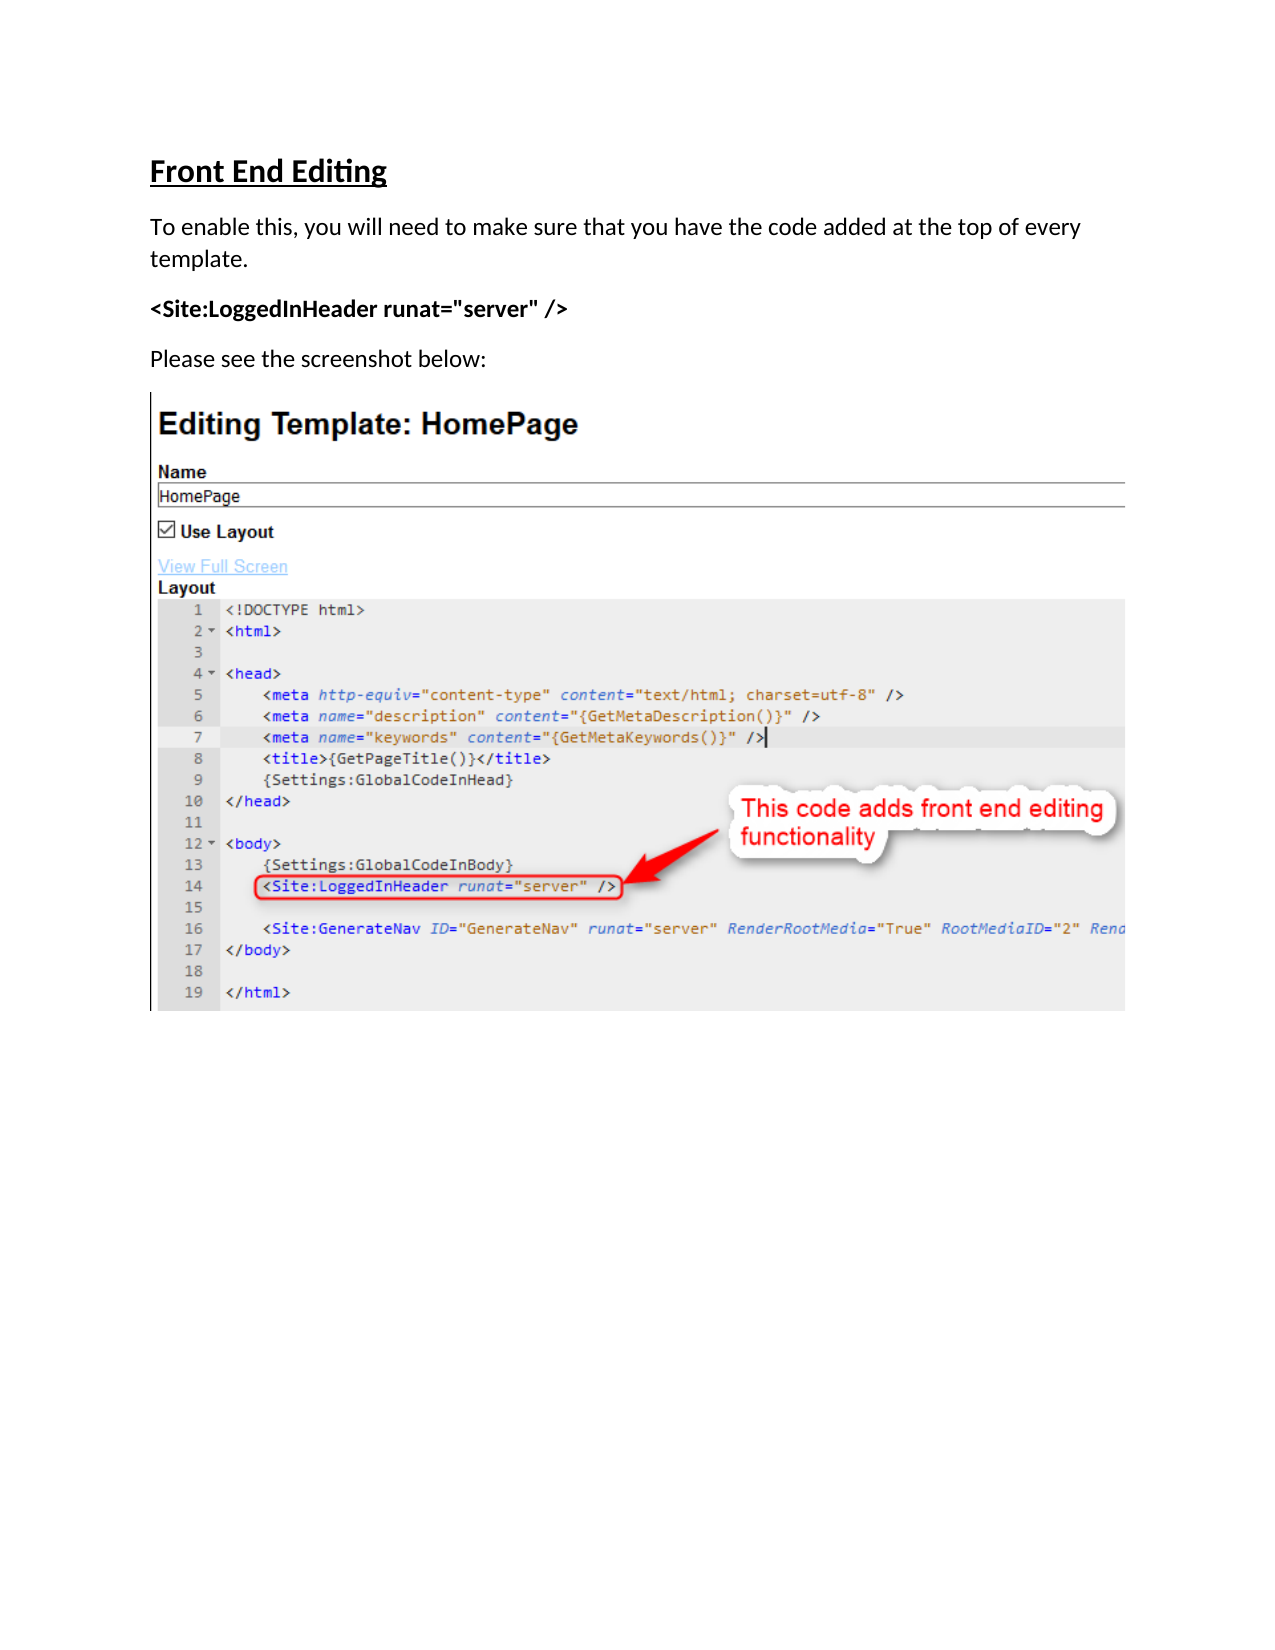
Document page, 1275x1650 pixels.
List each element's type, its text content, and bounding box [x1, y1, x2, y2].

text To enable this, you will need to make sure that you have the code added at the top of every template. [150, 211, 1125, 274]
text Front End Editing [150, 150, 1125, 191]
picture [150, 392, 1125, 1011]
text <Site:LoggedInHeader runat="server" /> [150, 293, 1125, 324]
text Please see the screenshot below: [150, 343, 1125, 373]
